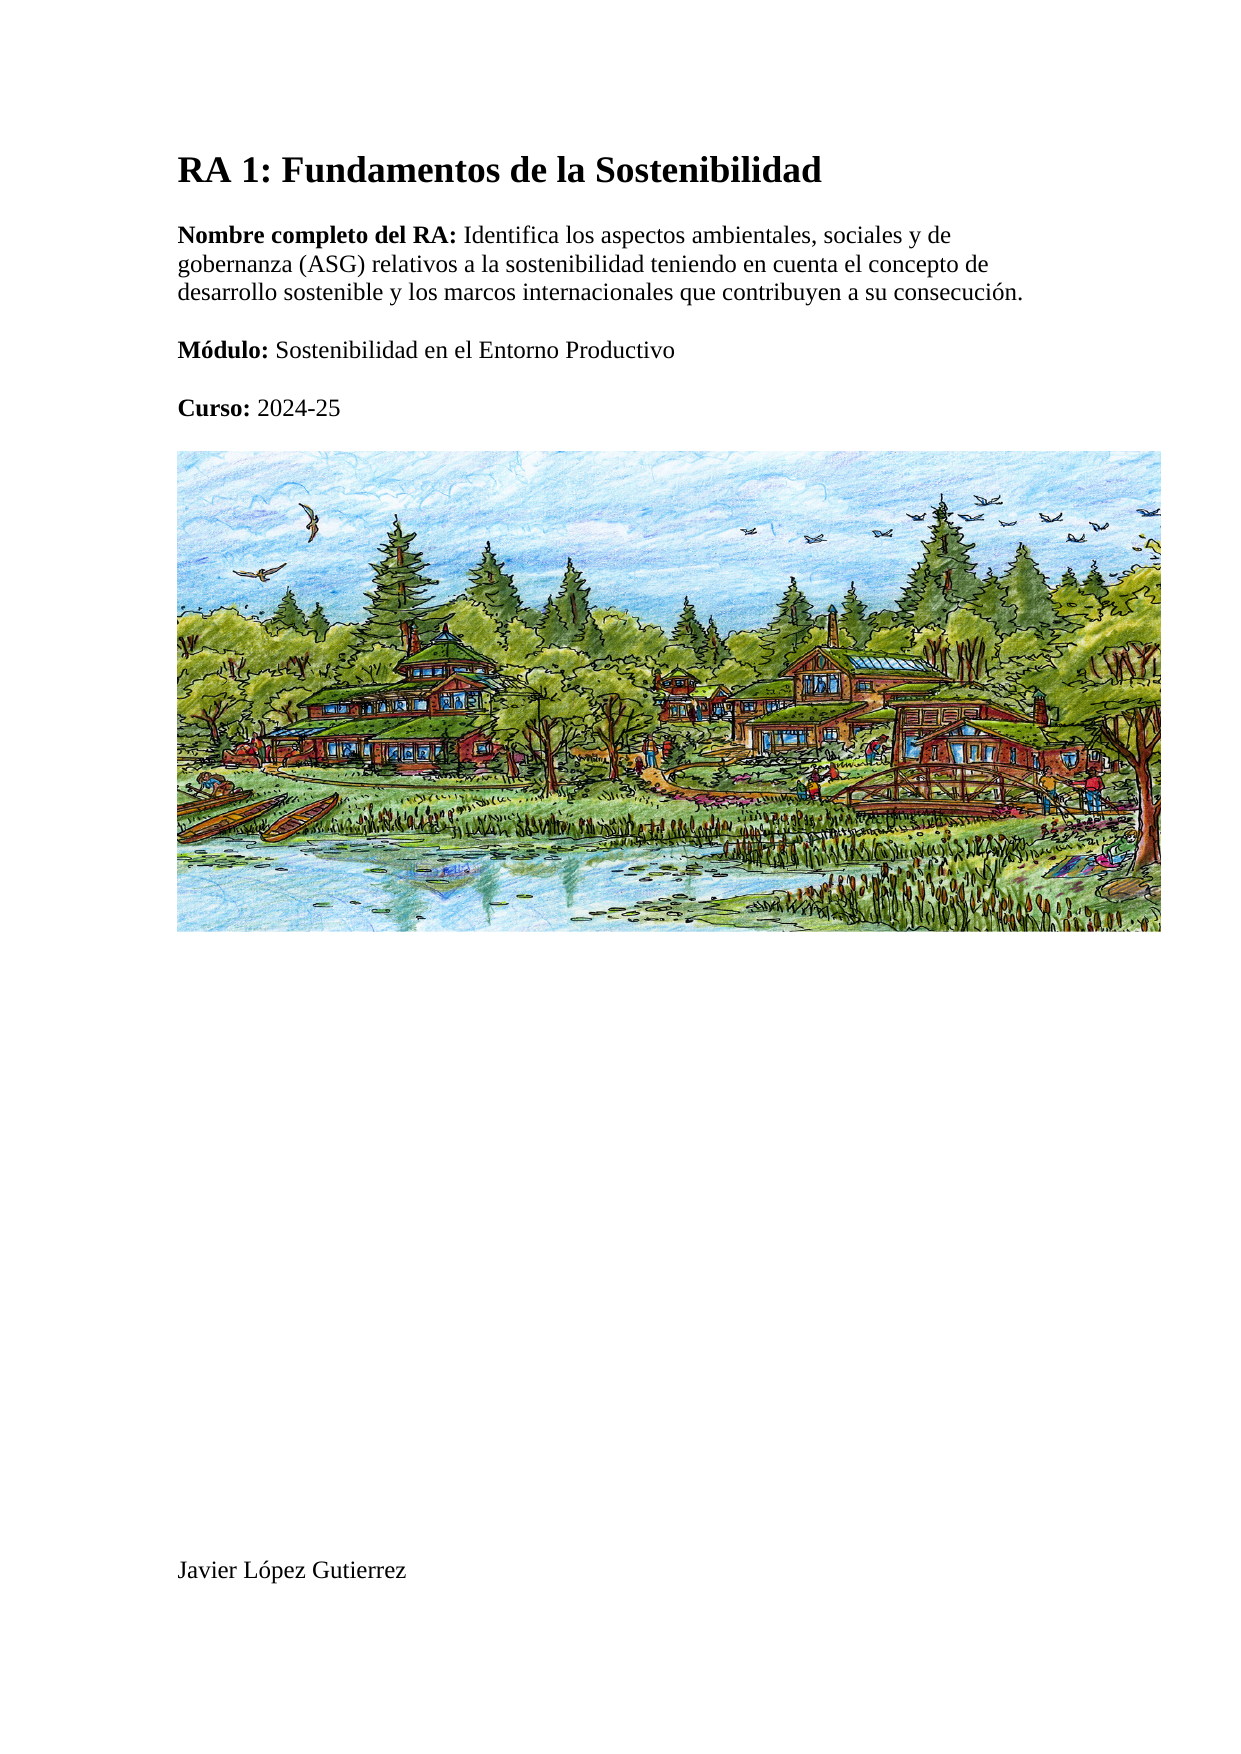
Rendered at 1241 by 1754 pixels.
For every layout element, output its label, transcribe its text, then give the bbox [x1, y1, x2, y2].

text Javier López Gutierrez [177, 1555, 1063, 1584]
text Curso: 2024-25 [177, 393, 1063, 422]
picture [177, 451, 1161, 931]
text Módulo: Sostenibilidad en el Entorno Productivo [177, 335, 1063, 364]
text RA 1: Fundamentos de la Sostenibilidad [177, 148, 1063, 191]
text Nombre completo del RA: Identifica los aspectos ambientales, sociales y de gobernanza (ASG) relativos a la sostenibilidad teniendo en cuenta el concepto de desarrollo sostenible y los marcos internacionales que contribuyen a su consecución. [177, 220, 1063, 306]
